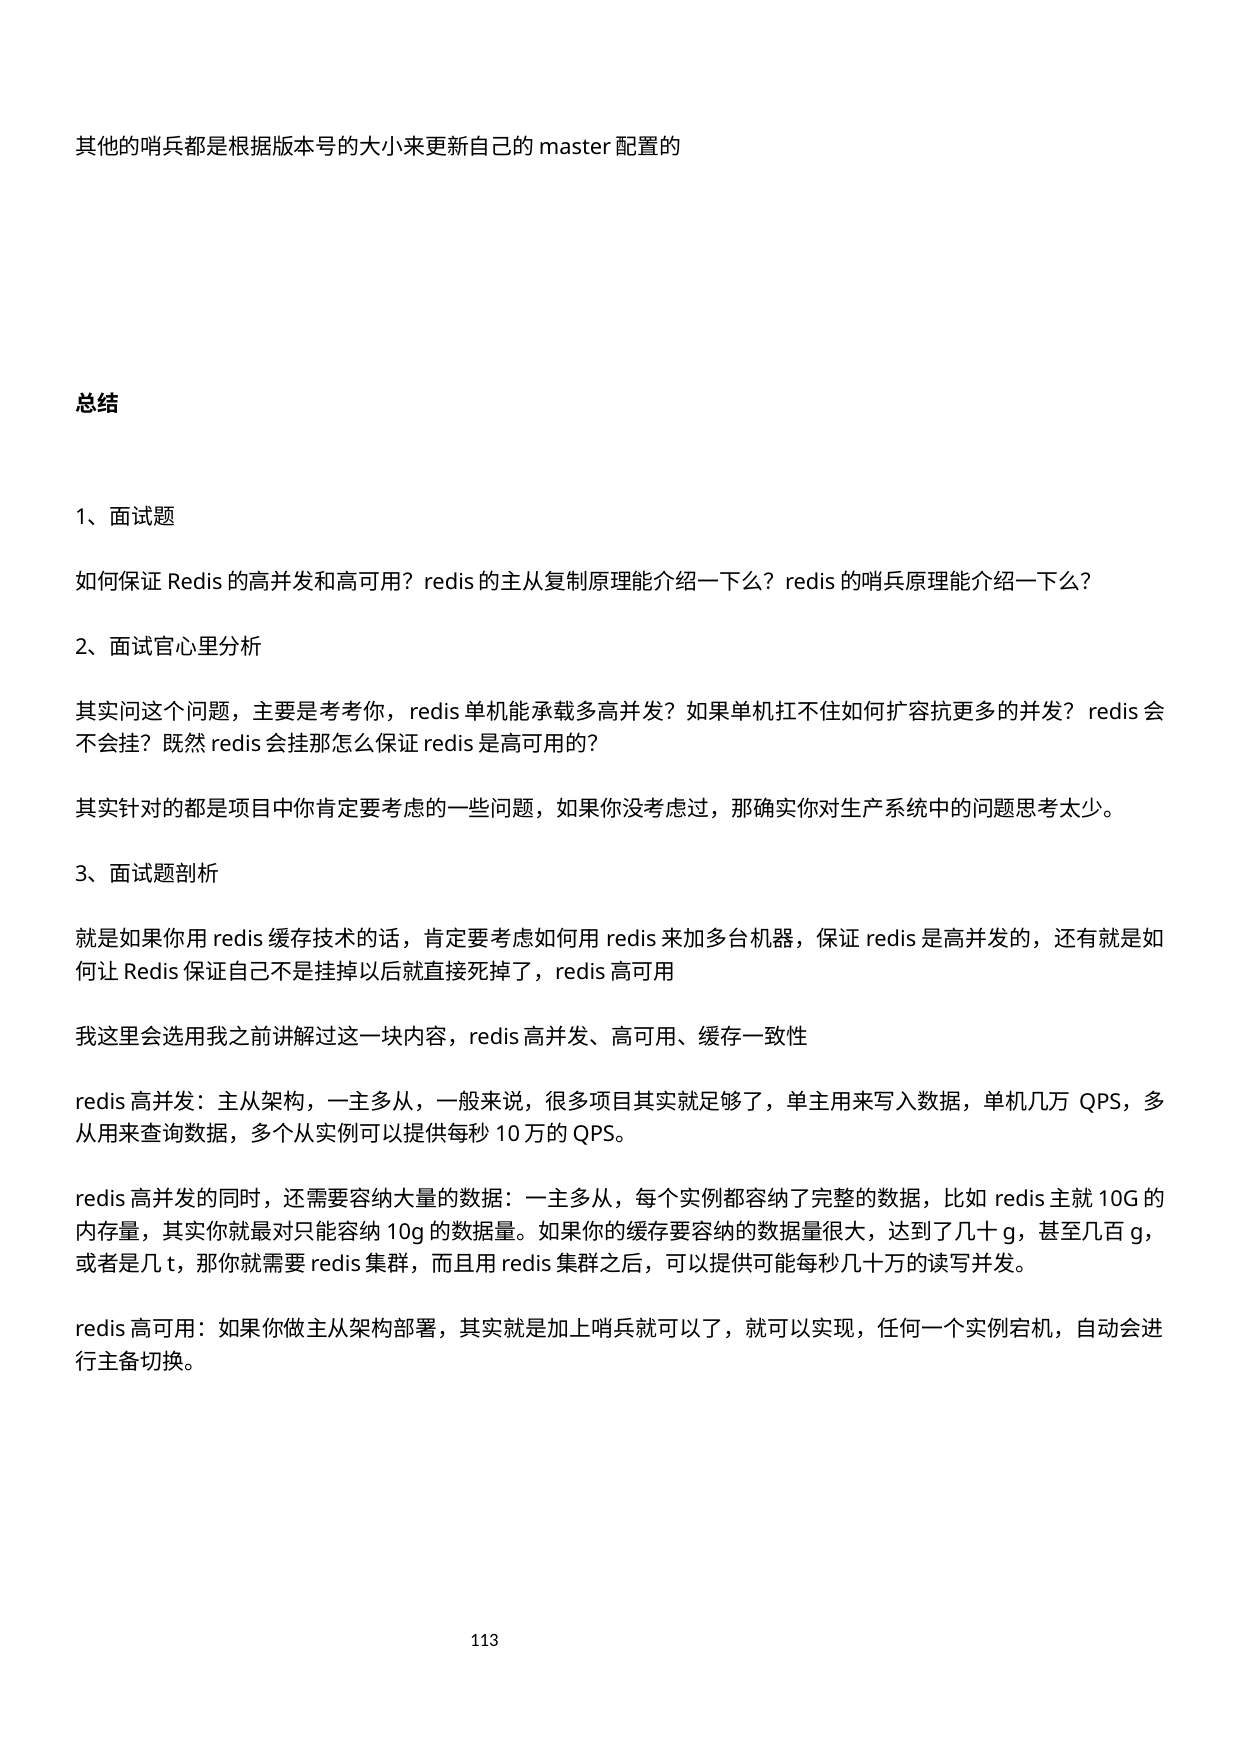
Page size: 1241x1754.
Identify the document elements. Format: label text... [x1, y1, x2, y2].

text 3、面试题剖析 [75, 856, 1165, 888]
text 就是如果你用redis缓存技术的话，肯定要考虑如何用redis来加多台机器，保证redis是高并发的，还有就是如何让Redis保证自己不是挂掉以后就直接死掉了，redis高可用 [75, 921, 1165, 986]
text redis高并发的同时，还需要容纳大量的数据：一主多从，每个实例都容纳了完整的数据，比如redis主就10G的内存量，其实你就最对只能容纳10g的数据量。如果你的缓存要容纳的数据量很大，达到了几十g，甚至几百g，或者是几t，那你就需要redis集群，而且用redis集群之后，可以提供可能每秒几十万的读写并发。 [75, 1181, 1165, 1278]
text 其实针对的都是项目中你肯定要考虑的一些问题，如果你没考虑过，那确实你对生产系统中的问题思考太少。 [75, 791, 1165, 823]
text 如何保证Redis的高并发和高可用？redis的主从复制原理能介绍一下么？redis的哨兵原理能介绍一下么？ [75, 563, 1165, 596]
text redis高可用：如果你做主从架构部署，其实就是加上哨兵就可以了，就可以实现，任何一个实例宕机，自动会进行主备切换。 [75, 1311, 1165, 1376]
text 其他的哨兵都是根据版本号的大小来更新自己的master配置的 [75, 129, 1165, 161]
text 1、面试题 [75, 498, 1165, 531]
text 我这里会选用我之前讲解过这一块内容，redis高并发、高可用、缓存一致性 [75, 1018, 1165, 1051]
text 2、面试官心里分析 [75, 628, 1165, 661]
text redis高并发：主从架构，一主多从，一般来说，很多项目其实就足够了，单主用来写入数据，单机几万QPS，多从用来查询数据，多个从实例可以提供每秒10万的QPS。 [75, 1083, 1165, 1148]
text 其实问这个问题，主要是考考你，redis单机能承载多高并发？如果单机扛不住如何扩容抗更多的并发？redis会不会挂？既然redis会挂那怎么保证redis是高可用的？ [75, 693, 1165, 758]
subtitle 总结 [75, 386, 1165, 418]
